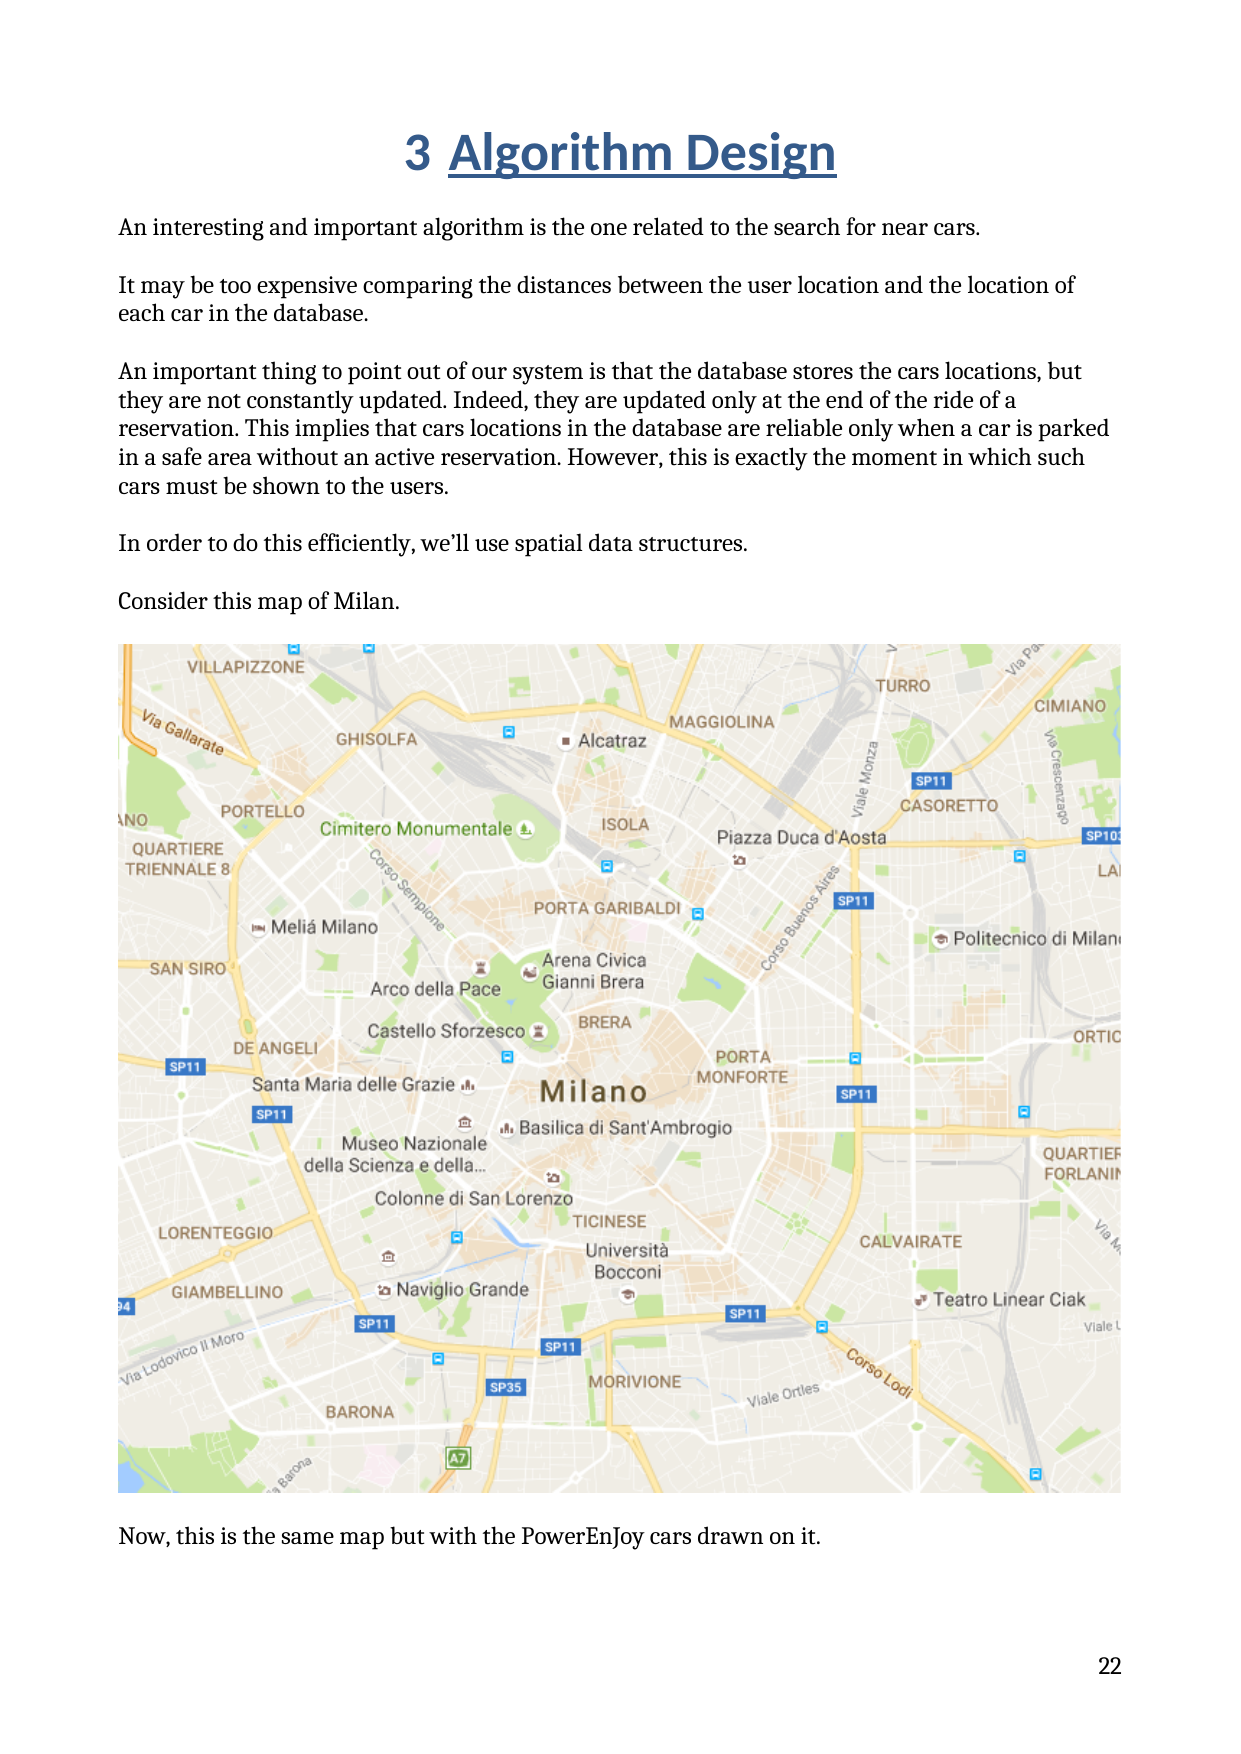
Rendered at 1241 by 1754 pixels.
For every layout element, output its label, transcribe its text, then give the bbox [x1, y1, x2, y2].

text Consider this map of Milan. [118, 587, 1122, 616]
text An interesting and important algorithm is the one related to the search for near cars. [118, 213, 1122, 242]
picture [118, 644, 1121, 1493]
text An important thing to point out of our system is that the database stores the cars locations, but they are not constantly updated. Indeed, they are updated only at the end of the ride of a reservation. This implies that cars locations in the database are reliable only when a car is parked in a safe area without an active reservation. However, this is exactly the moment in which such cars must be shown to the users. [118, 357, 1122, 501]
text It may be too expensive comparing the distances between the user location and the location of each car in the database. [118, 271, 1122, 328]
subtitle Algorithm Design [118, 118, 1122, 184]
text In order to do this efficiently, we’ll use spatial data structures. [118, 529, 1122, 558]
text Now, this is the same map but with the PowerEnJoy cars drawn on it. [118, 1522, 1122, 1551]
